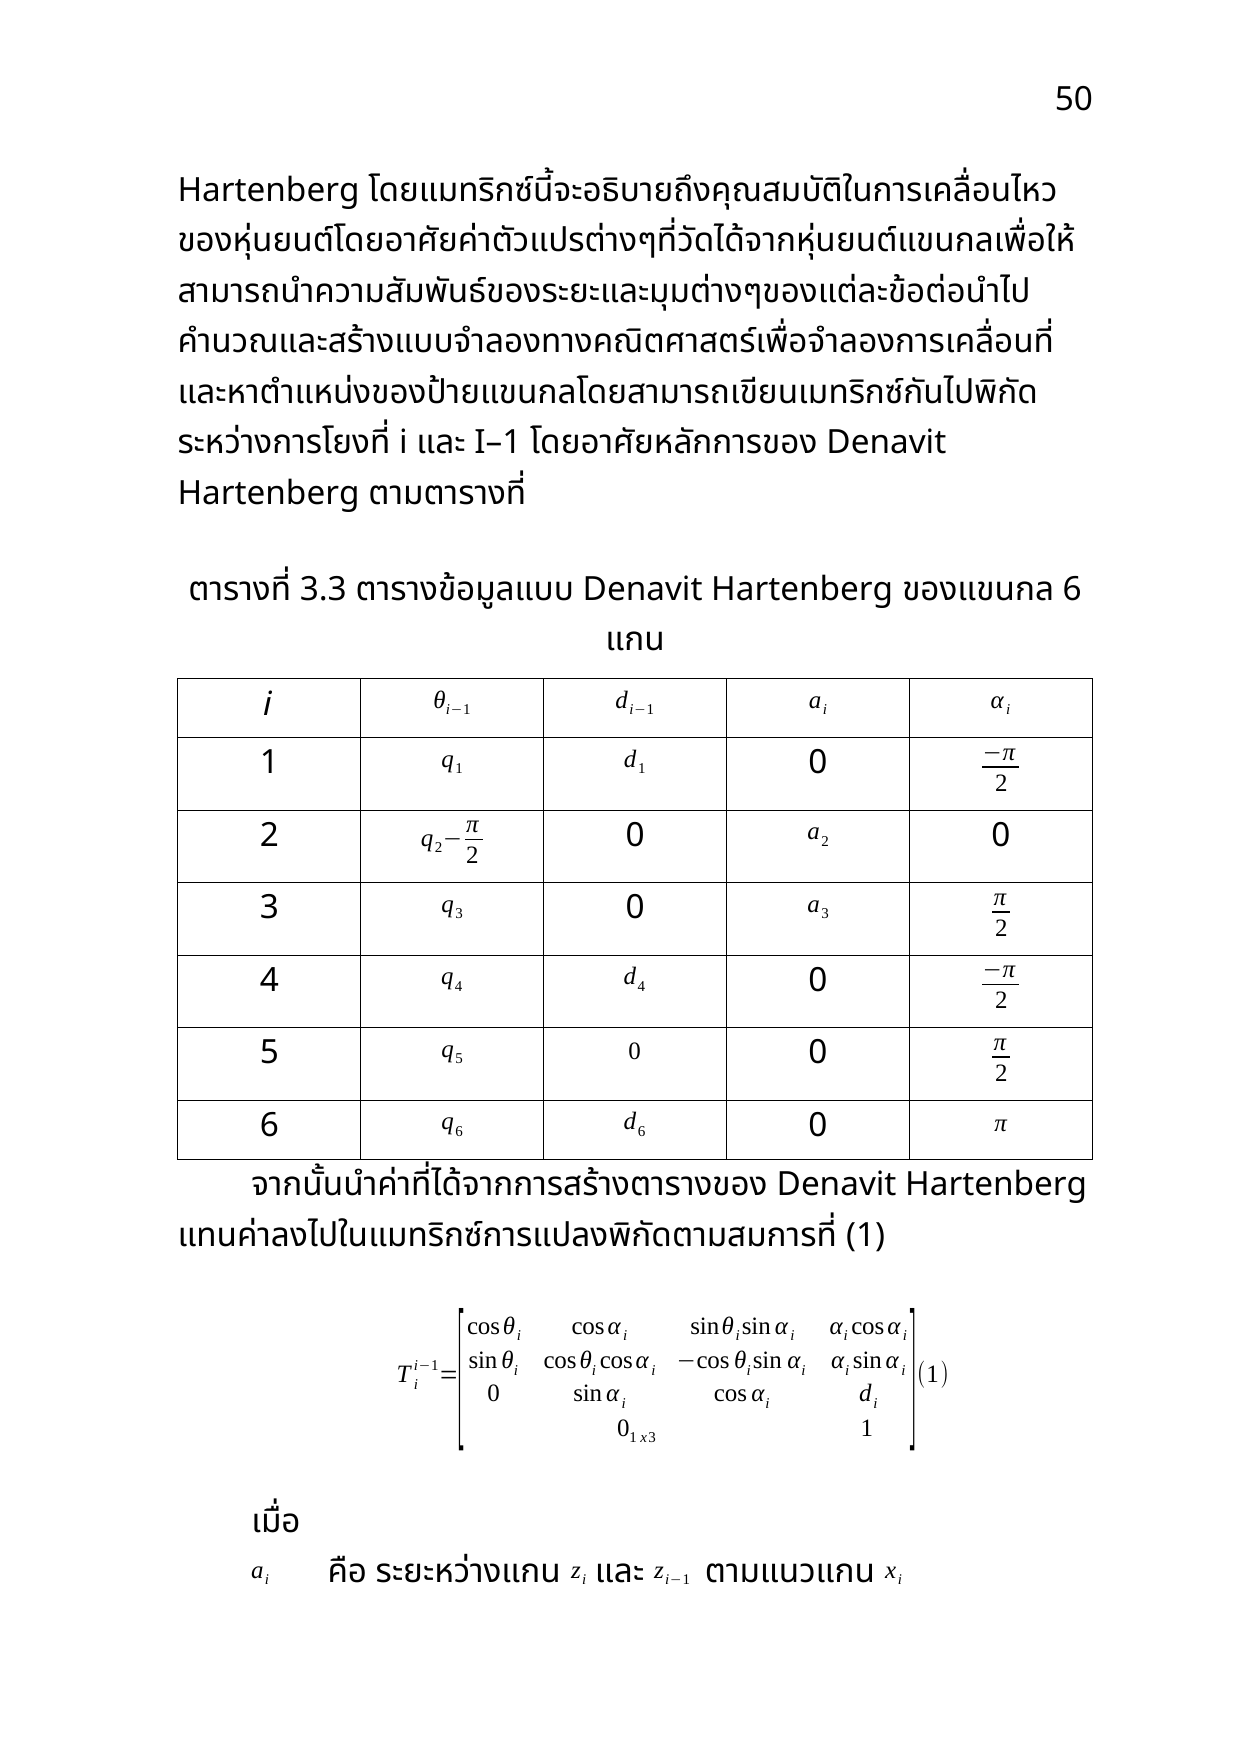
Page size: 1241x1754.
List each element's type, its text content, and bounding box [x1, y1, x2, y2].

table_cell [361, 1101, 543, 1159]
table_cell [910, 1101, 1092, 1159]
table_cell [910, 956, 1092, 1027]
table_cell [727, 883, 909, 955]
table_header [544, 679, 726, 737]
table_cell 2 [178, 811, 360, 882]
table_cell 0 [910, 811, 1092, 882]
table_cell [544, 1028, 726, 1100]
table_header i [178, 679, 360, 737]
table_cell 3 [178, 883, 360, 955]
table_cell 0 [727, 1101, 909, 1159]
table_cell [910, 883, 1092, 955]
table_cell [361, 811, 543, 882]
table_cell [361, 1028, 543, 1100]
table_header [361, 679, 543, 737]
table_cell 0 [727, 738, 909, 810]
table_cell [544, 956, 726, 1027]
table_cell 4 [178, 956, 360, 1027]
table_cell 0 [727, 956, 909, 1027]
table_header [910, 679, 1092, 737]
table_cell 6 [178, 1101, 360, 1159]
text เมื่อ [177, 1497, 1092, 1547]
table_cell 5 [178, 1028, 360, 1100]
table_cell [544, 1101, 726, 1159]
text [177, 1547, 1092, 1598]
table_cell 1 [178, 738, 360, 810]
text จากนั้นนำค่าที่ได้จากการสร้างตารางของ Denavit Hartenberg แทนค่าลงไปในแมทริกซ์การแปลงพิกัดตามสมการที่ (1) [177, 1160, 1092, 1261]
table_header [727, 679, 909, 737]
table_cell [910, 1028, 1092, 1100]
table_cell 0 [544, 883, 726, 955]
table_cell [361, 738, 543, 810]
table_cell 0 [544, 811, 726, 882]
table_cell [910, 738, 1092, 810]
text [177, 166, 1092, 519]
table_cell [544, 738, 726, 810]
table_cell [361, 956, 543, 1027]
table_cell 0 [727, 1028, 909, 1100]
table_cell [361, 883, 543, 955]
text ตารางที่ 3.3 ตารางข้อมูลแบบ Denavit Hartenberg ของแขนกล 6 แกน [177, 565, 1092, 666]
table_cell [727, 811, 909, 882]
